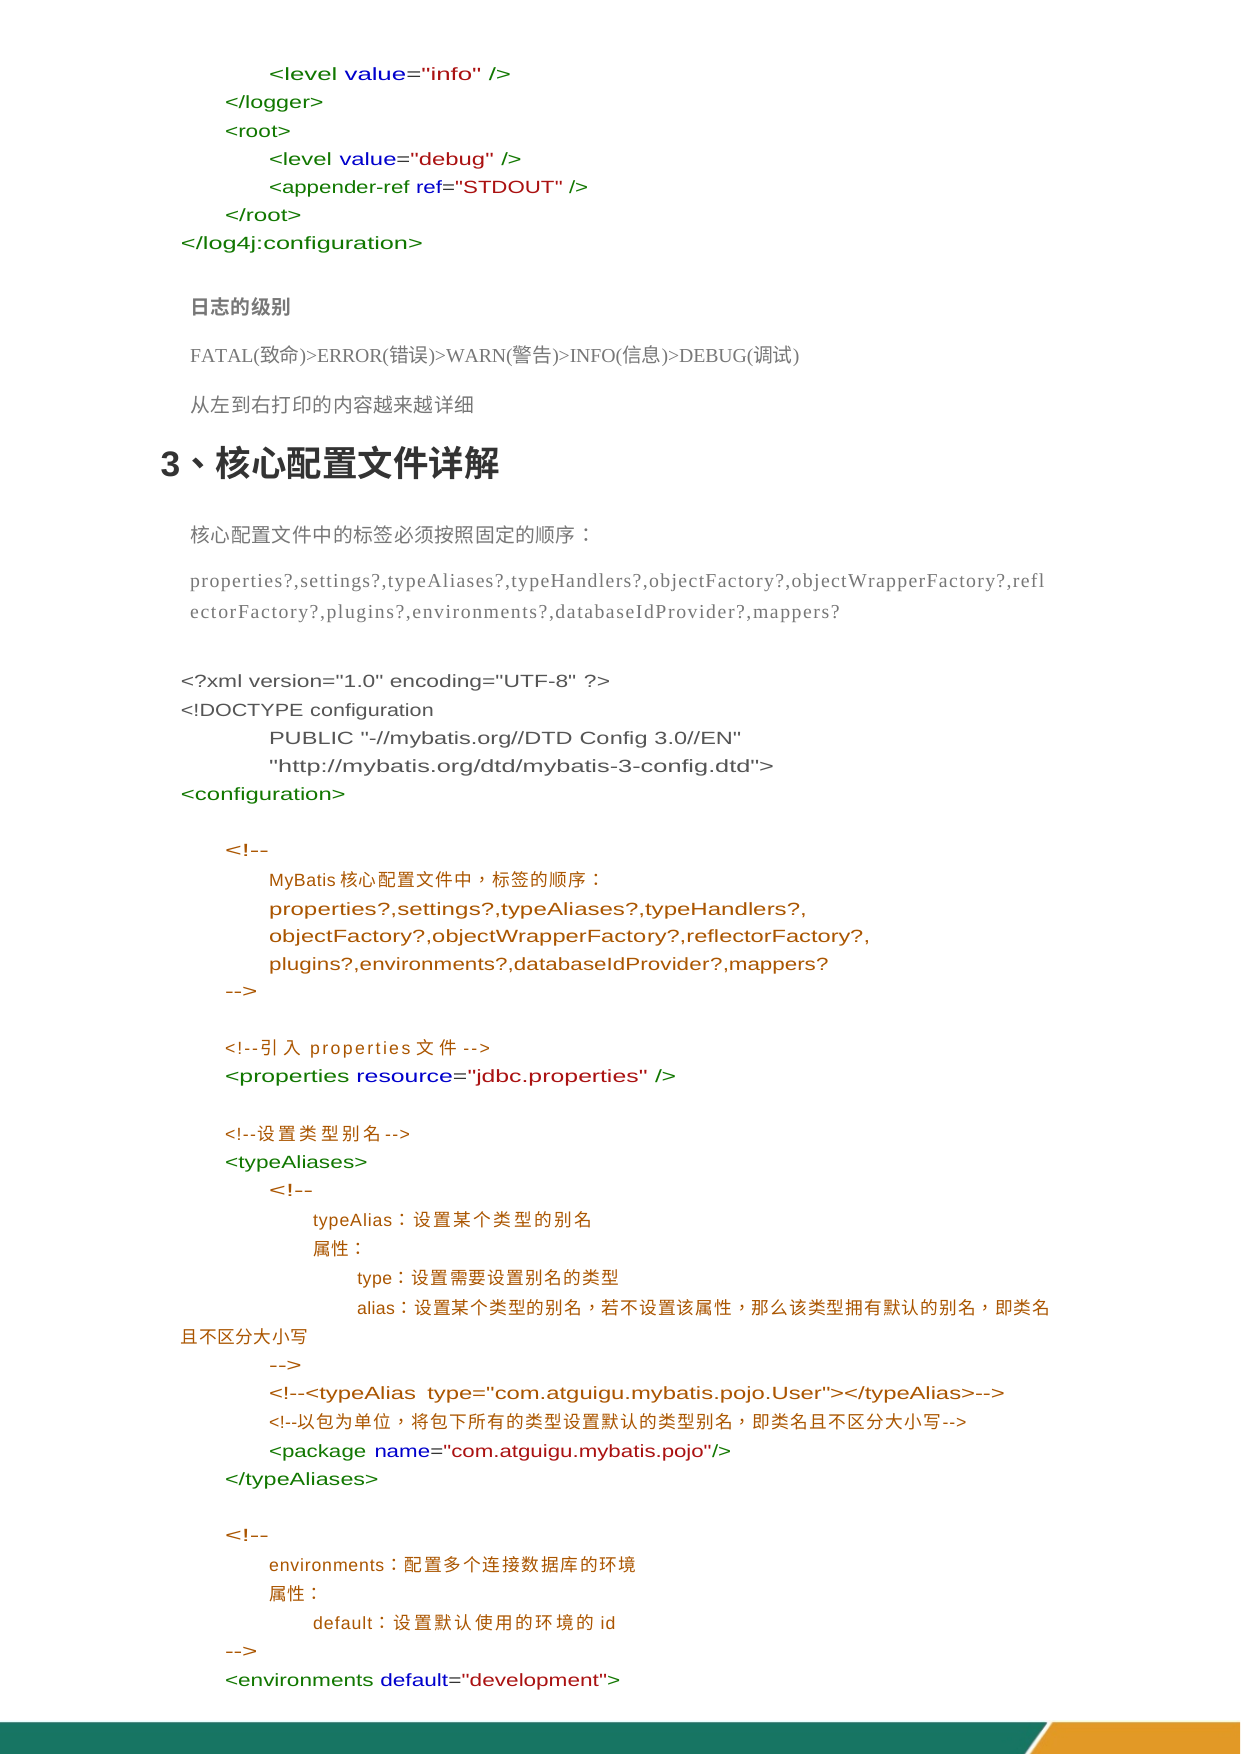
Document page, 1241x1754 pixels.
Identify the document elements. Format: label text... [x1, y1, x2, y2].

text --> [225, 1641, 1097, 1662]
text typeAlias：设置某个类型的别名属性： [313, 1207, 596, 1260]
text alias：设置某个类型的别名，若不设置该属性，那么该类型拥有默认的别名，即类名且不区分大小写 [181, 1295, 1053, 1348]
text properties?,settings?,typeAliases?,typeHandlers?,objectFactory?,objectWrapperFactory?,refl ectorFactory?,plugins?,environments?,databaseIdProvider?,mappers? [190, 569, 1054, 623]
text 核心配置文件中的标签必须按照固定的顺序： [190, 521, 1097, 548]
text <!--设置类型别名--> [225, 1121, 1097, 1145]
text PUBLIC "-//mybatis.org//DTD Config 3.0//EN" "http://mybatis.org/dtd/mybatis-3-config.dtd"> [269, 728, 777, 776]
text <?xml version="1.0" encoding="UTF-8" ?> [181, 671, 1097, 692]
text 3、核心配置文件详解 [160, 438, 1097, 487]
text <!DOCTYPE configuration [181, 699, 1097, 720]
text <typeAliases> [225, 1152, 1097, 1172]
text <appender-ref ref="STDOUT" /> [269, 177, 1097, 197]
text </log4j:configuration> [181, 233, 1097, 253]
text <!-- [225, 840, 1097, 860]
text <package name="com.atguigu.mybatis.pojo"/> [269, 1441, 1097, 1461]
text <!-- [225, 1525, 1097, 1545]
text FATAL(致命)>ERROR(错误)>WARN(警告)>INFO(信息)>DEBUG(调试) [190, 341, 1097, 368]
text <!-- [269, 1180, 1097, 1200]
text MyBatis核心配置文件中，标签的顺序：properties?,settings?,typeAliases?,typeHandlers?, objectFactory?,objectWrapperFactory?,reflectorFactory?, plugins?,environments?,databaseIdProvider?,mappers? [269, 867, 881, 974]
text <level value="info" /> [269, 64, 1097, 84]
text type：设置需要设置别名的类型 [357, 1265, 1097, 1289]
text <!--以包为单位，将包下所有的类型设置默认的类型别名，即类名且不区分大小写--> [269, 1410, 1097, 1434]
text <configuration> [181, 784, 1097, 804]
text <!--<typeAlias type="com.atguigu.mybatis.pojo.User"></typeAlias>--> [269, 1383, 1097, 1403]
text </root> [225, 205, 1097, 225]
text --> [269, 1355, 1097, 1375]
text <environments default="development"> [225, 1669, 1097, 1690]
text <properties resource="jdbc.properties" /> [225, 1066, 1097, 1087]
text 日志的级别 [190, 293, 1097, 321]
text <root> [225, 120, 1097, 141]
text <level value="debug" /> [269, 148, 1097, 169]
text </typeAliases> [225, 1469, 1097, 1489]
text </logger> [225, 92, 1097, 113]
text <!--引入properties文件--> [225, 1035, 1097, 1059]
text 从左到右打印的内容越来越详细 [190, 391, 1097, 418]
text default：设置默认使用的环境的id [313, 1610, 1097, 1634]
picture [0, 1720, 1241, 1754]
text --> [225, 981, 1097, 1001]
text environments：配置多个连接数据库的环境属性： [269, 1552, 640, 1605]
